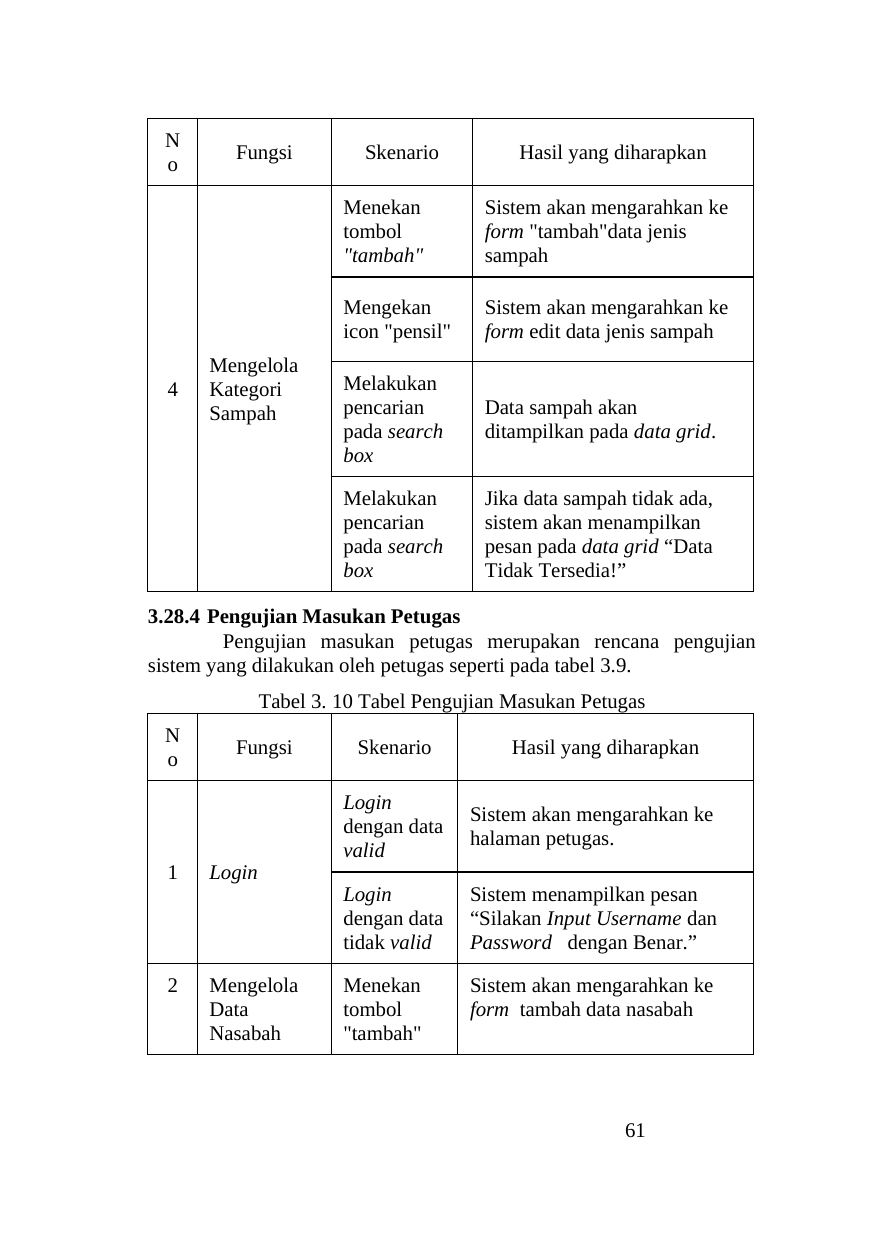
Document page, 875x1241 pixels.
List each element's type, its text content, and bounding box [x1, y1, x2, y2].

table_cell Sistem menampilkan pesan “Silakan Input Username dan Password dengan Benar.” [458, 873, 753, 963]
table_header No [148, 714, 197, 780]
table_header Hasil yang diharapkan [473, 119, 753, 185]
table_cell Jika data sampah tidak ada, sistem akan menampilkan pesan pada data grid “Data Tidak Tersedia!” [473, 477, 753, 591]
table_cell Melakukan pencarian pada search box [332, 362, 472, 476]
table_cell Mengelola Data Nasabah [198, 964, 331, 1054]
table_cell 1 [148, 781, 197, 963]
table_cell Sistem akan mengarahkan ke form "tambah"data jenis sampah [473, 186, 753, 276]
table_cell Sistem akan mengarahkan ke form edit data jenis sampah [473, 278, 753, 361]
table_cell Mengekan icon "pensil" [332, 278, 472, 361]
table_cell Menekan tombol "tambah" [332, 964, 457, 1054]
table_header Fungsi [198, 119, 331, 185]
table_header Hasil yang diharapkan [458, 714, 753, 780]
table_cell 2 [148, 964, 197, 1054]
table_cell Sistem akan mengarahkan ke halaman petugas. [458, 781, 753, 871]
table_cell Sistem akan mengarahkan ke form tambah data nasabah [458, 964, 753, 1054]
table_header No [148, 119, 197, 185]
text Pengujian Masukan Petugas [148, 604, 756, 628]
table_header Skenario [332, 714, 457, 780]
table_cell Login [198, 781, 331, 963]
list Pengujian masukan petugas merupakan rencana pengujian sistem yang dilakukan oleh petugas seperti pada tabel 3.9. [148, 628, 756, 677]
table_cell Login dengan data valid [332, 781, 457, 871]
table_cell Menekan tombol "tambah" [332, 186, 472, 276]
table_cell 4 [148, 186, 197, 591]
table_cell Mengelola Kategori Sampah [198, 186, 331, 591]
table_header Fungsi [198, 714, 331, 780]
table_cell Login dengan data tidak valid [332, 873, 457, 963]
table_cell Data sampah akan ditampilkan pada data grid. [473, 362, 753, 476]
table_cell Melakukan pencarian pada search box [332, 477, 472, 591]
table_header Skenario [332, 119, 472, 185]
